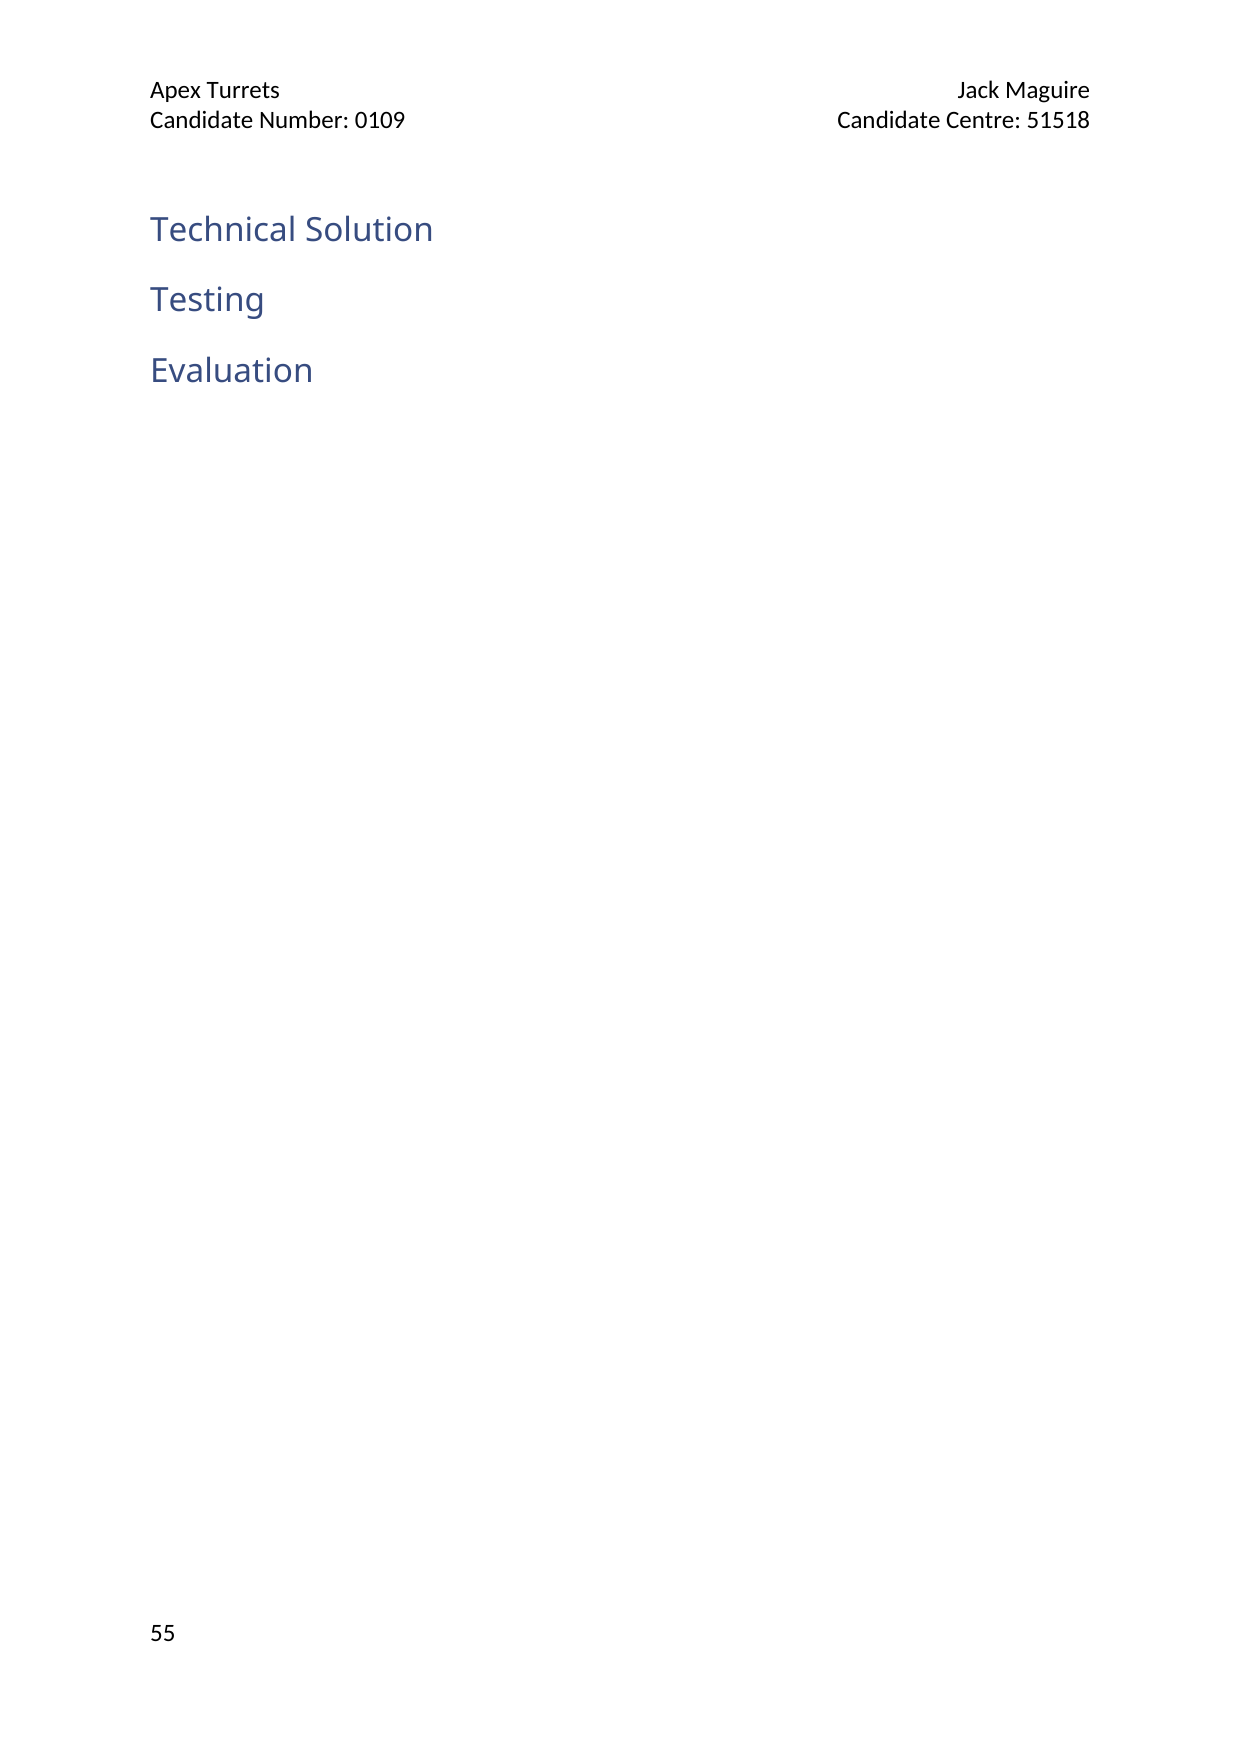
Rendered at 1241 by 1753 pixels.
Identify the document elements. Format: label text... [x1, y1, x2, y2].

subtitle Testing [150, 276, 1090, 321]
subtitle Technical Solution [150, 206, 1090, 251]
subtitle Evaluation [150, 346, 1090, 392]
